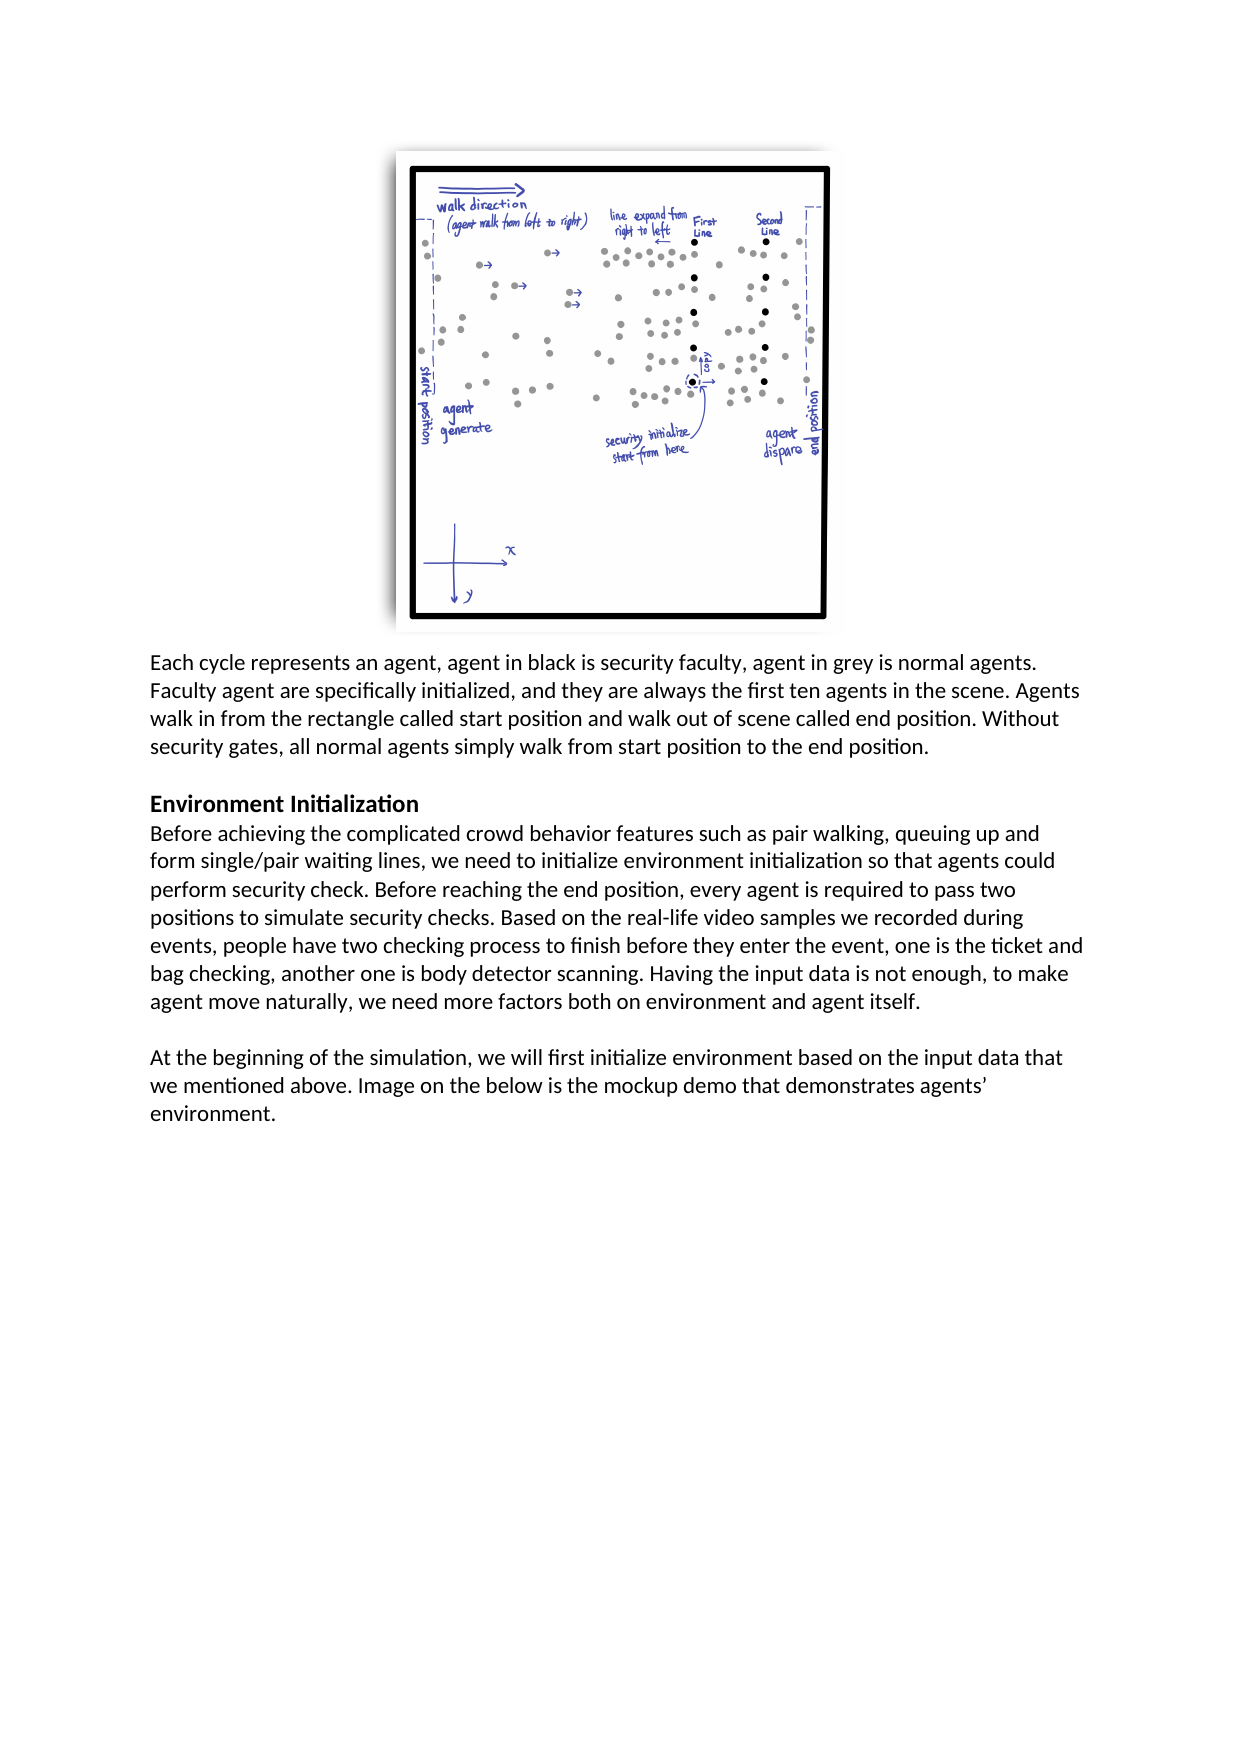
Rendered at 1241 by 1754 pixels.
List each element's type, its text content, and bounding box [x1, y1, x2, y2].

text Before achieving the complicated crowd behavior features such as pair walking, queuing up and form single/pair waiting lines, we need to initialize environment initialization so that agents could perform security check. Before reaching the end position, every agent is required to pass two positions to simulate security checks. Based on the real-life video samples we recorded during events, people have two checking process to finish before they enter the event, one is the ticket and bag checking, another one is body detector scanning. Having the input data is not enough, to make agent move naturally, we need more factors both on environment and agent itself. [150, 819, 1090, 1015]
picture [396, 151, 845, 632]
text Each cycle represents an agent, agent in black is security faculty, agent in grey is normal agents. Faculty agent are specifically initialized, and they are always the first ten agents in the scene. Agents walk in from the rectangle called start position and walk out of scene called end position. Without security gates, all normal agents simply walk from start position to the end position. [150, 648, 1090, 760]
text At the beginning of the simulation, we will first initialize environment based on the input data that we mentioned above. Image on the below is the mockup demo that demonstrates agents’ environment. [150, 1043, 1090, 1127]
text Environment Initialization [150, 788, 1090, 819]
